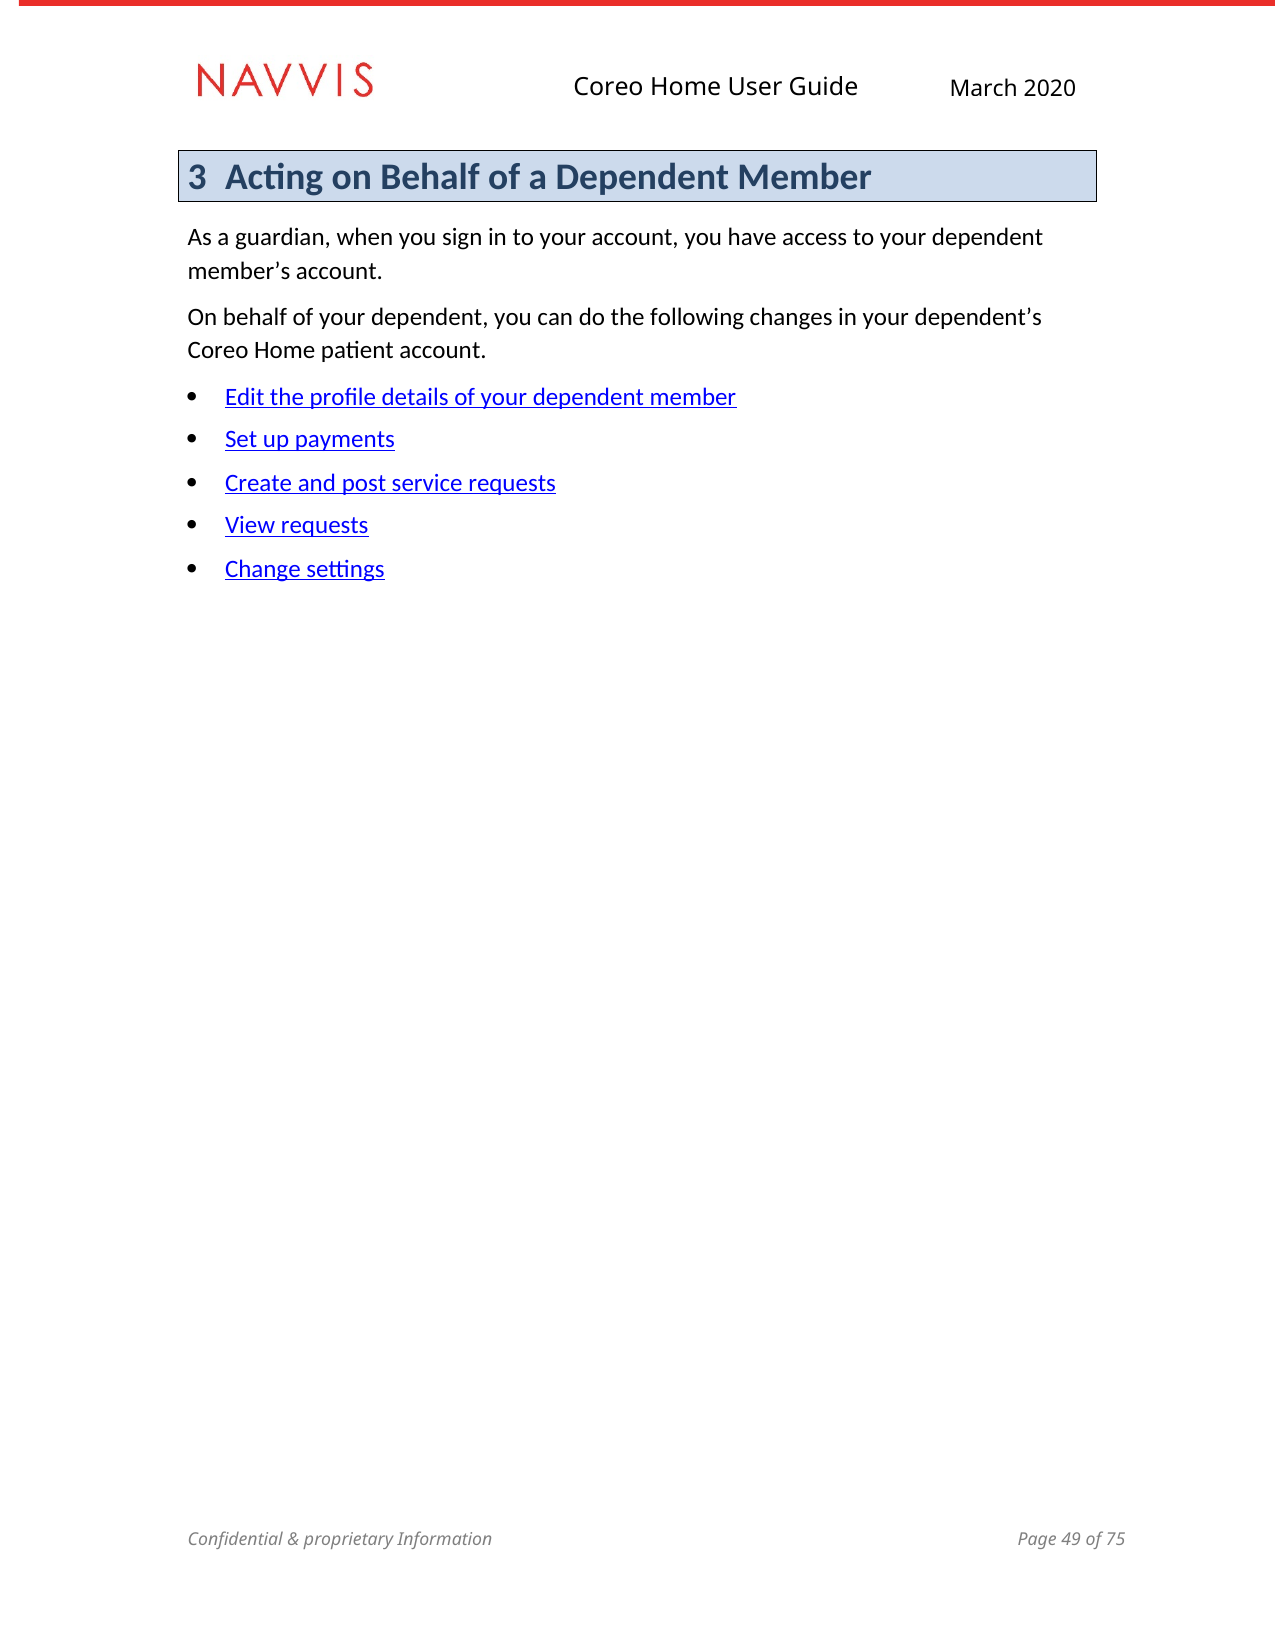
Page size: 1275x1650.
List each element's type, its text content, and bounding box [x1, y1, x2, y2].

list Set up payments [187, 424, 1087, 454]
picture [187, 55, 383, 104]
list View requests [187, 510, 1087, 540]
list Edit the profile details of your dependent member [187, 381, 1087, 411]
list Change settings [187, 553, 1087, 583]
subtitle Acting on Behalf of a Dependent Member [179, 151, 1096, 201]
text As a guardian, when you sign in to your account, you have access to your dependent member’s account. [187, 221, 1087, 286]
text On behalf of your dependent, you can do the following changes in your dependent’s Coreo Home patient account. [187, 301, 1087, 365]
list Create and post service requests [187, 467, 1087, 497]
